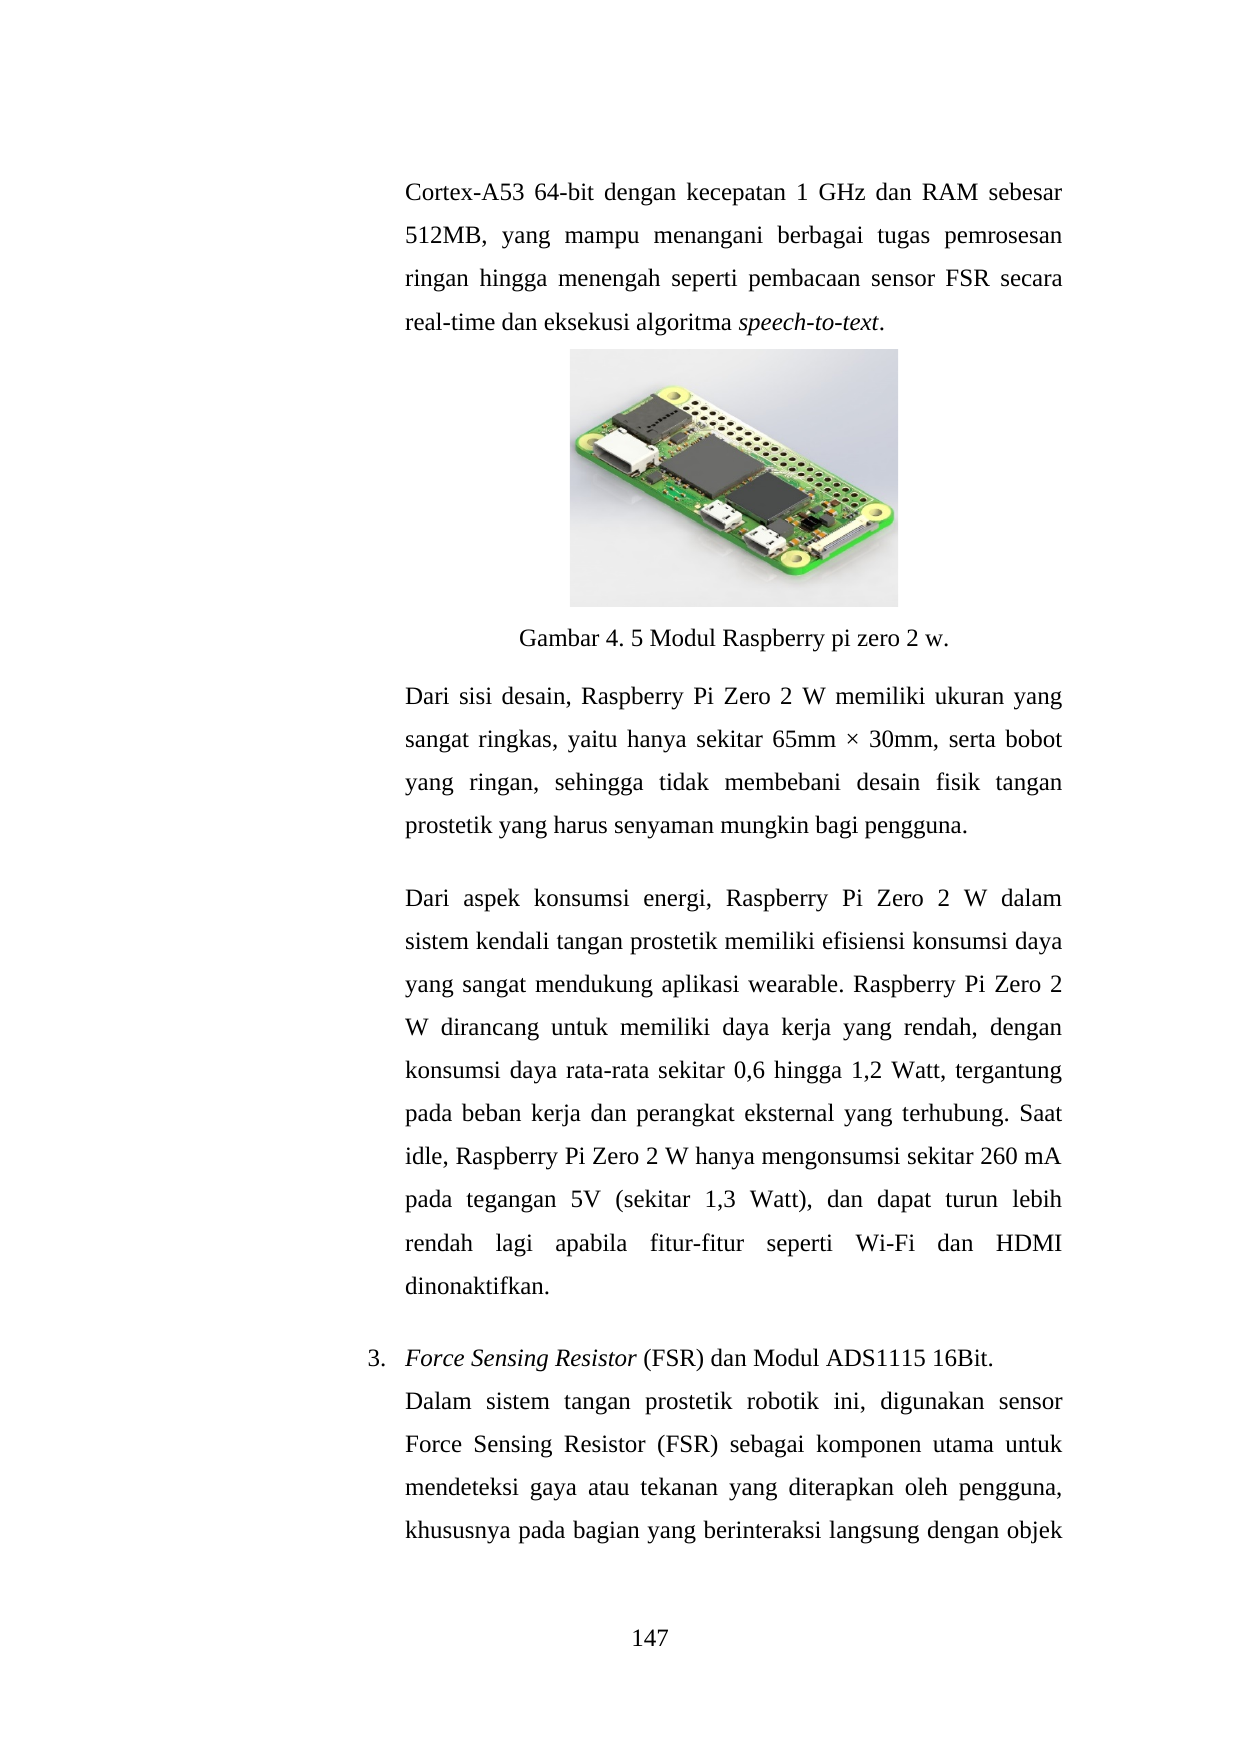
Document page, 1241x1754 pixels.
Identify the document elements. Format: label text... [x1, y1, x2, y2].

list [405, 177, 1063, 335]
list Force Sensing Resistor (FSR) dan Modul ADS1115 16Bit. [367, 1343, 1063, 1372]
text Dari sisi desain, Raspberry Pi Zero 2 W memiliki ukuran yang sangat ringkas, yaitu hanya sekitar 65mm × 30mm, serta bobot yang ringan, sehingga tidak membebani desain fisik tangan prostetik yang harus senyaman mungkin bagi pengguna. [405, 681, 1063, 839]
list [405, 1386, 1063, 1544]
picture [569, 349, 899, 607]
text Dari aspek konsumsi energi, Raspberry Pi Zero 2 W dalam sistem kendali tangan prostetik memiliki efisiensi konsumsi daya yang sangat mendukung aplikasi wearable. Raspberry Pi Zero 2 W dirancang untuk memiliki daya kerja yang rendah, dengan konsumsi daya rata-rata sekitar 0,6 hingga 1,2 Watt, tergantung pada beban kerja dan perangkat eksternal yang terhubung. Saat idle, Raspberry Pi Zero 2 W hanya mengonsumsi sekitar 260 mA pada tegangan 5V (sekitar 1,3 Watt), dan dapat turun lebih rendah lagi apabila fitur-fitur seperti Wi-Fi dan HDMI dinonaktifkan. [405, 883, 1063, 1299]
